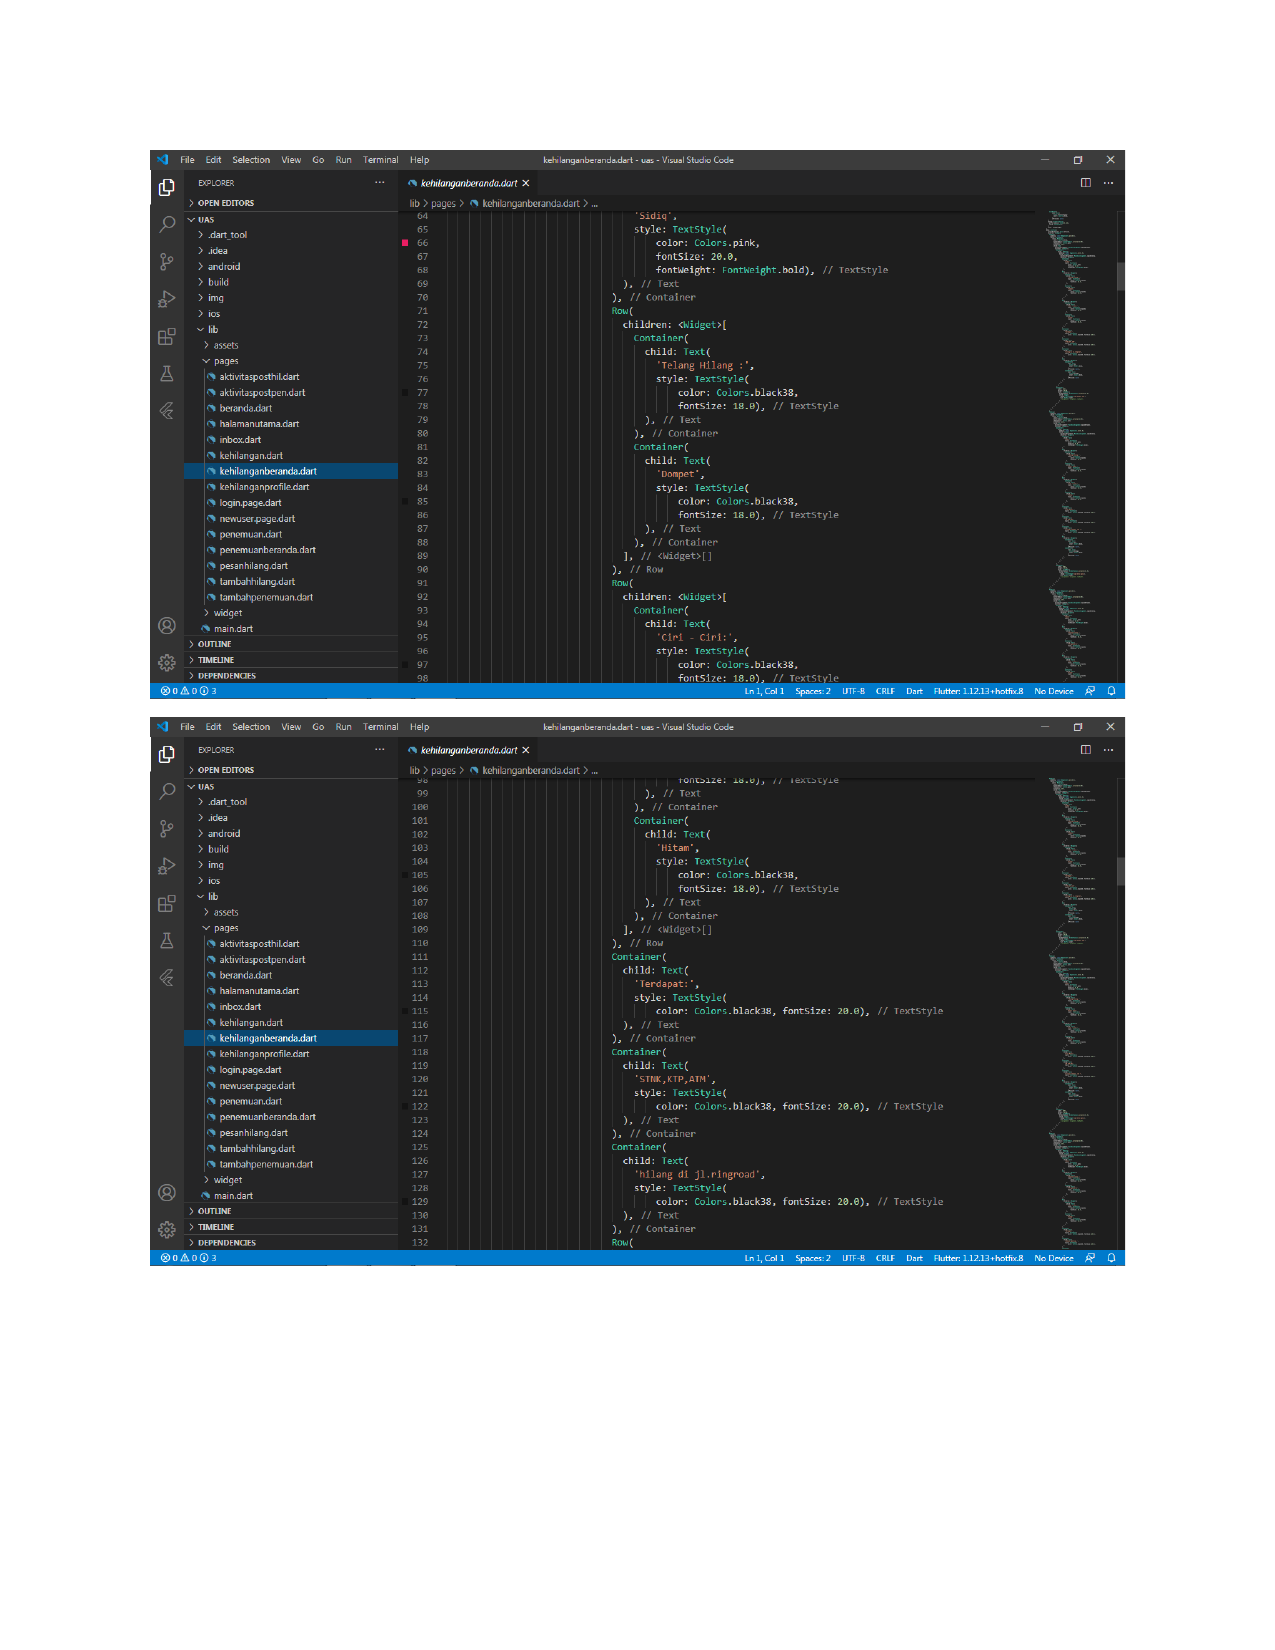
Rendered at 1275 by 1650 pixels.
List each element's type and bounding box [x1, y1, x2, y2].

picture [150, 717, 1125, 1266]
picture [150, 150, 1125, 699]
